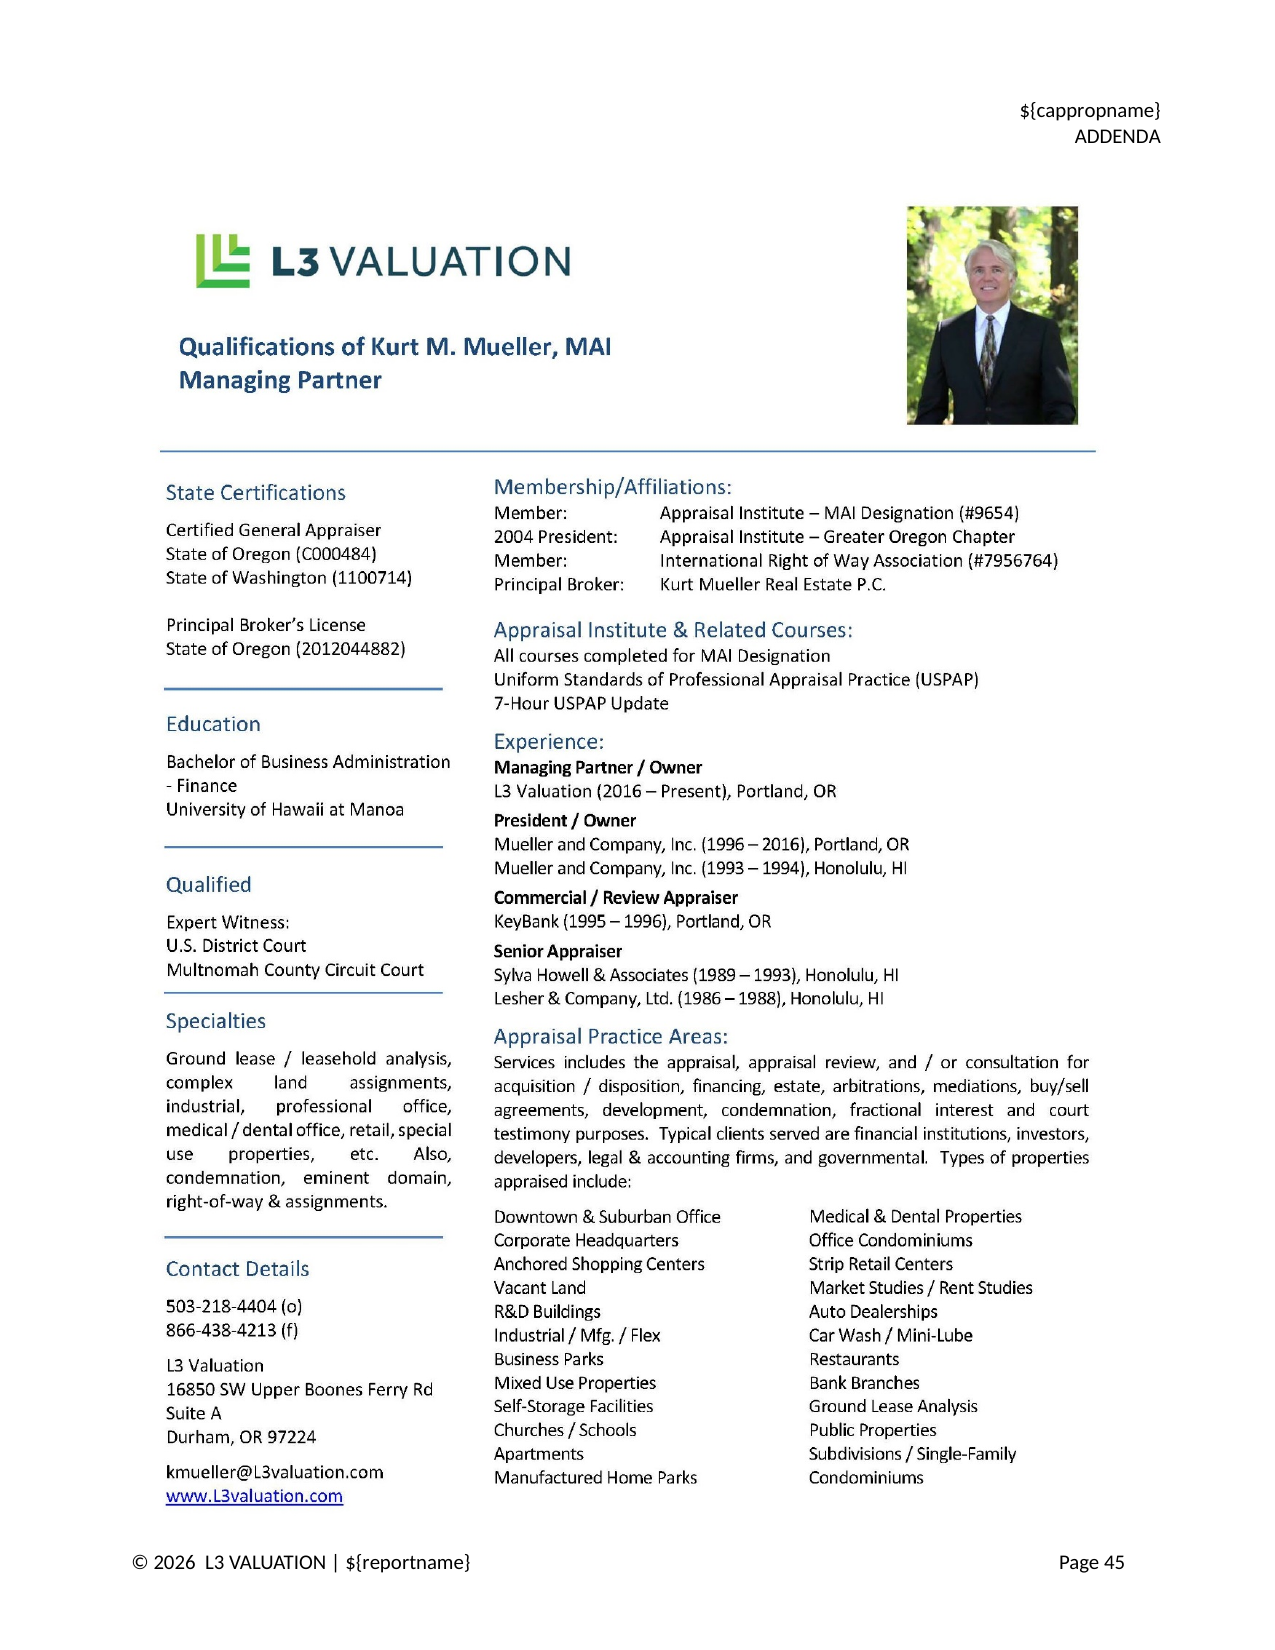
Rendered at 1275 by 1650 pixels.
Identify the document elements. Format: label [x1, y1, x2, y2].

picture [140, 183, 1125, 1524]
